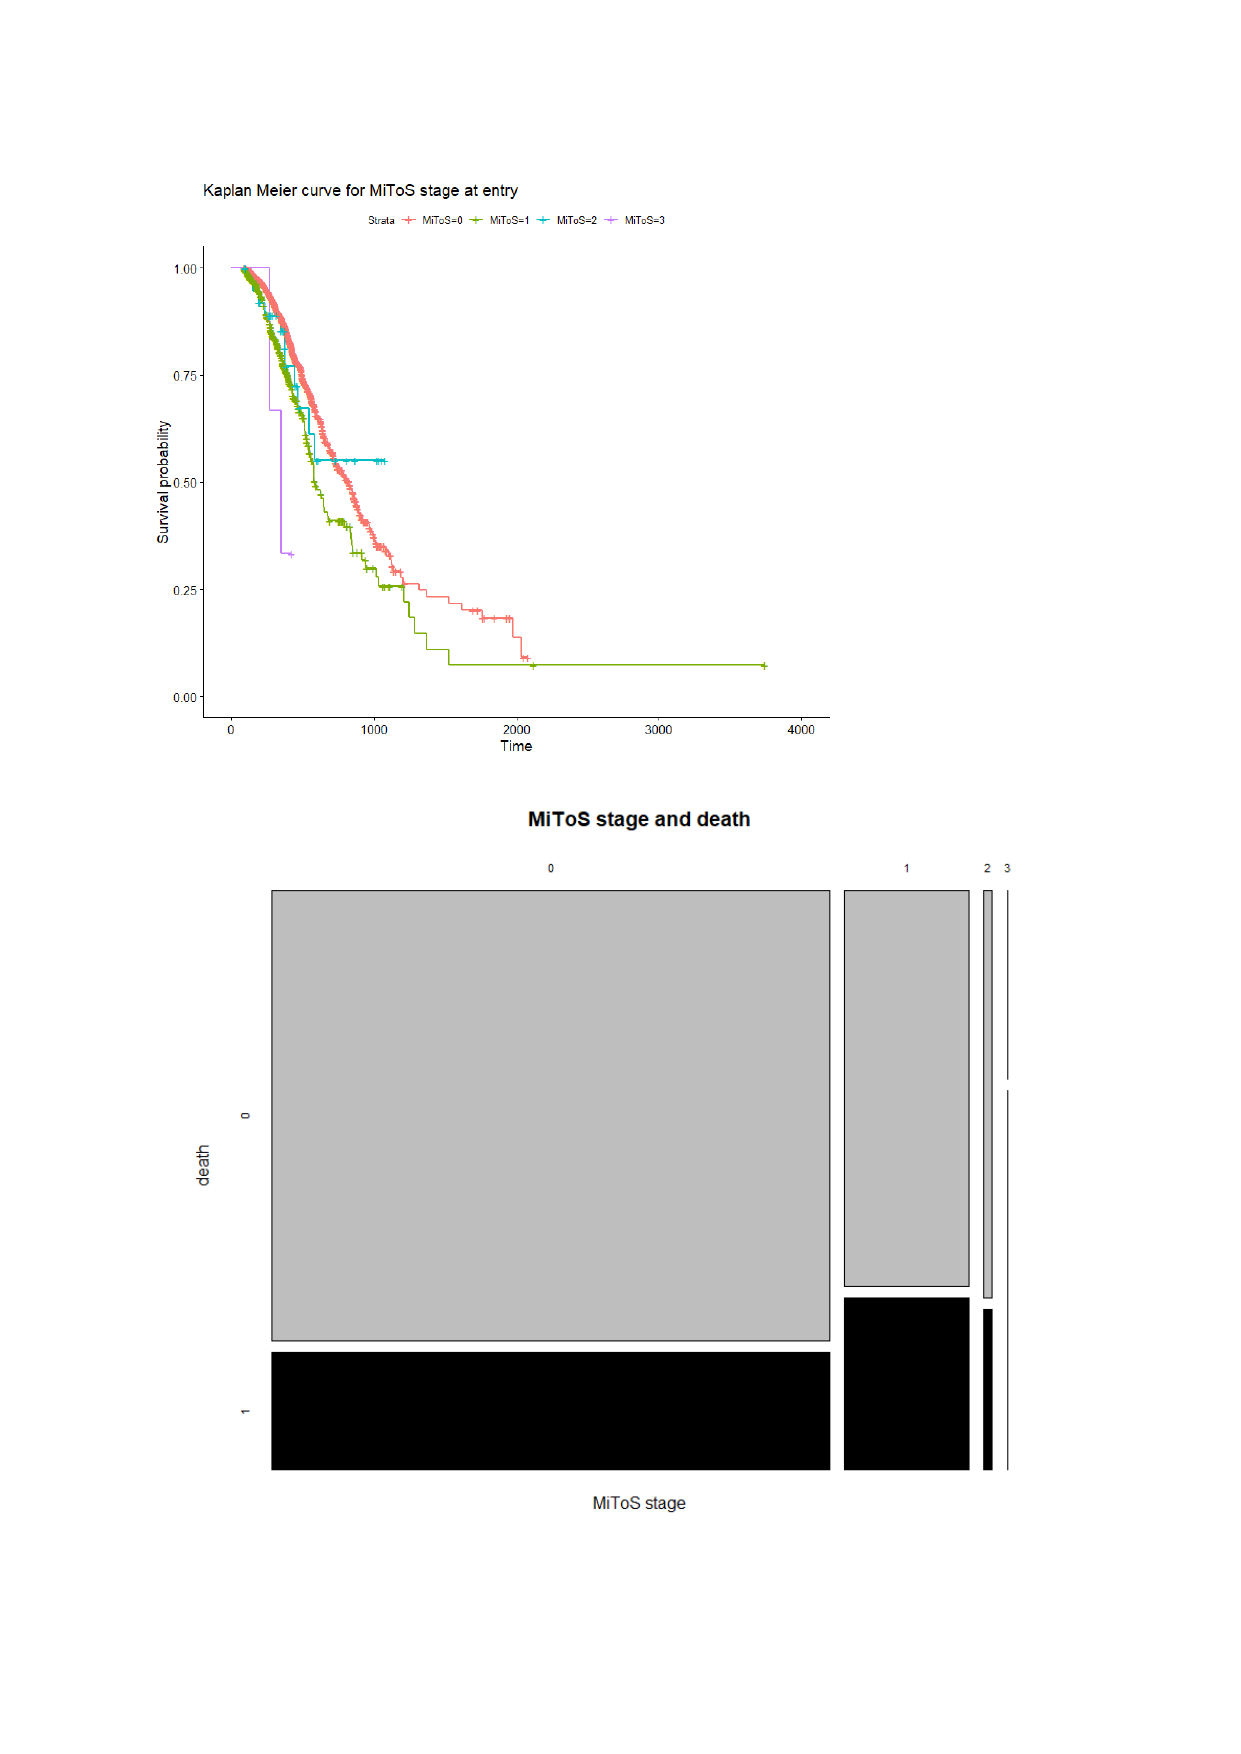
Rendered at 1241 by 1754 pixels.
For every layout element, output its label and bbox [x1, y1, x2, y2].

picture [150, 777, 1091, 1575]
picture [150, 177, 836, 759]
